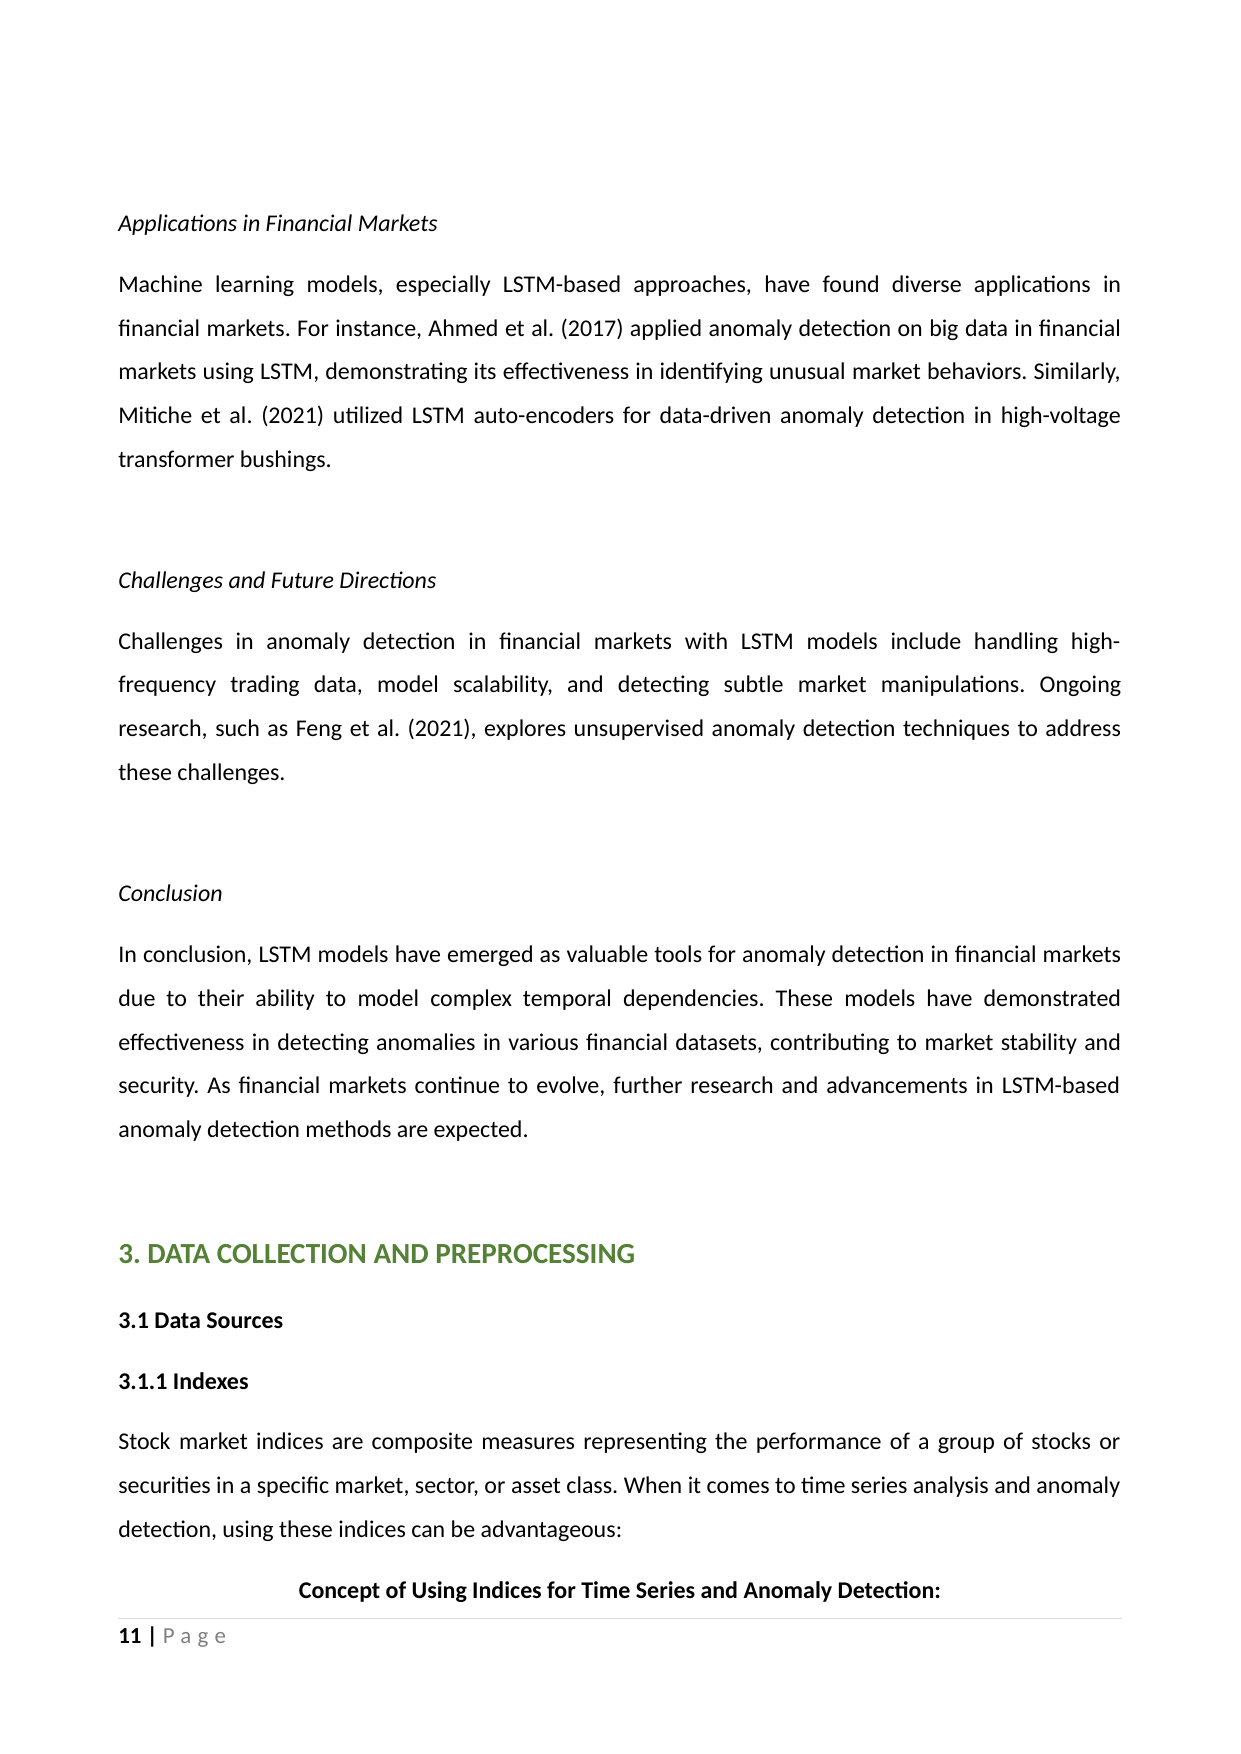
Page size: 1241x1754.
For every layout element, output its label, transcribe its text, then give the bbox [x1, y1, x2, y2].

text In conclusion, LSTM models have emerged as valuable tools for anomaly detection in financial markets due to their ability to model complex temporal dependencies. These models have demonstrated effectiveness in detecting anomalies in various financial datasets, contributing to market stability and security. As financial markets continue to evolve, further research and advancements in LSTM-based anomaly detection methods are expected. [118, 939, 1122, 1143]
text Challenges in anomaly detection in financial markets with LSTM models include handling high-frequency trading data, model scalability, and detecting subtle market manipulations. Ongoing research, such as Feng et al. (2021), explores unsupervised anomaly detection techniques to address these challenges. [118, 626, 1122, 787]
text 3.1.1 Indexes [118, 1366, 1122, 1395]
text Machine learning models, especially LSTM-based approaches, have found diverse applications in financial markets. For instance, Ahmed et al. (2017) applied anomaly detection on big data in financial markets using LSTM, demonstrating its effectiveness in identifying unusual market behaviors. Similarly, Mitiche et al. (2021) utilized LSTM auto-encoders for data-driven anomaly detection in high-voltage transformer bushings. [118, 269, 1122, 473]
text Challenges and Future Directions [118, 565, 1122, 594]
text Conclusion [118, 878, 1122, 908]
text Stock market indices are composite measures representing the performance of a group of stocks or securities in a specific market, sector, or asset class. When it comes to time series analysis and anomaly detection, using these indices can be advantageous: [118, 1426, 1122, 1543]
text 3. DATA COLLECTION AND PREPROCESSING [118, 1235, 1122, 1271]
text 3.1 Data Sources [118, 1305, 1122, 1335]
text Applications in Financial Markets [118, 208, 1122, 237]
text Concept of Using Indices for Time Series and Anomaly Detection: [118, 1575, 1122, 1604]
